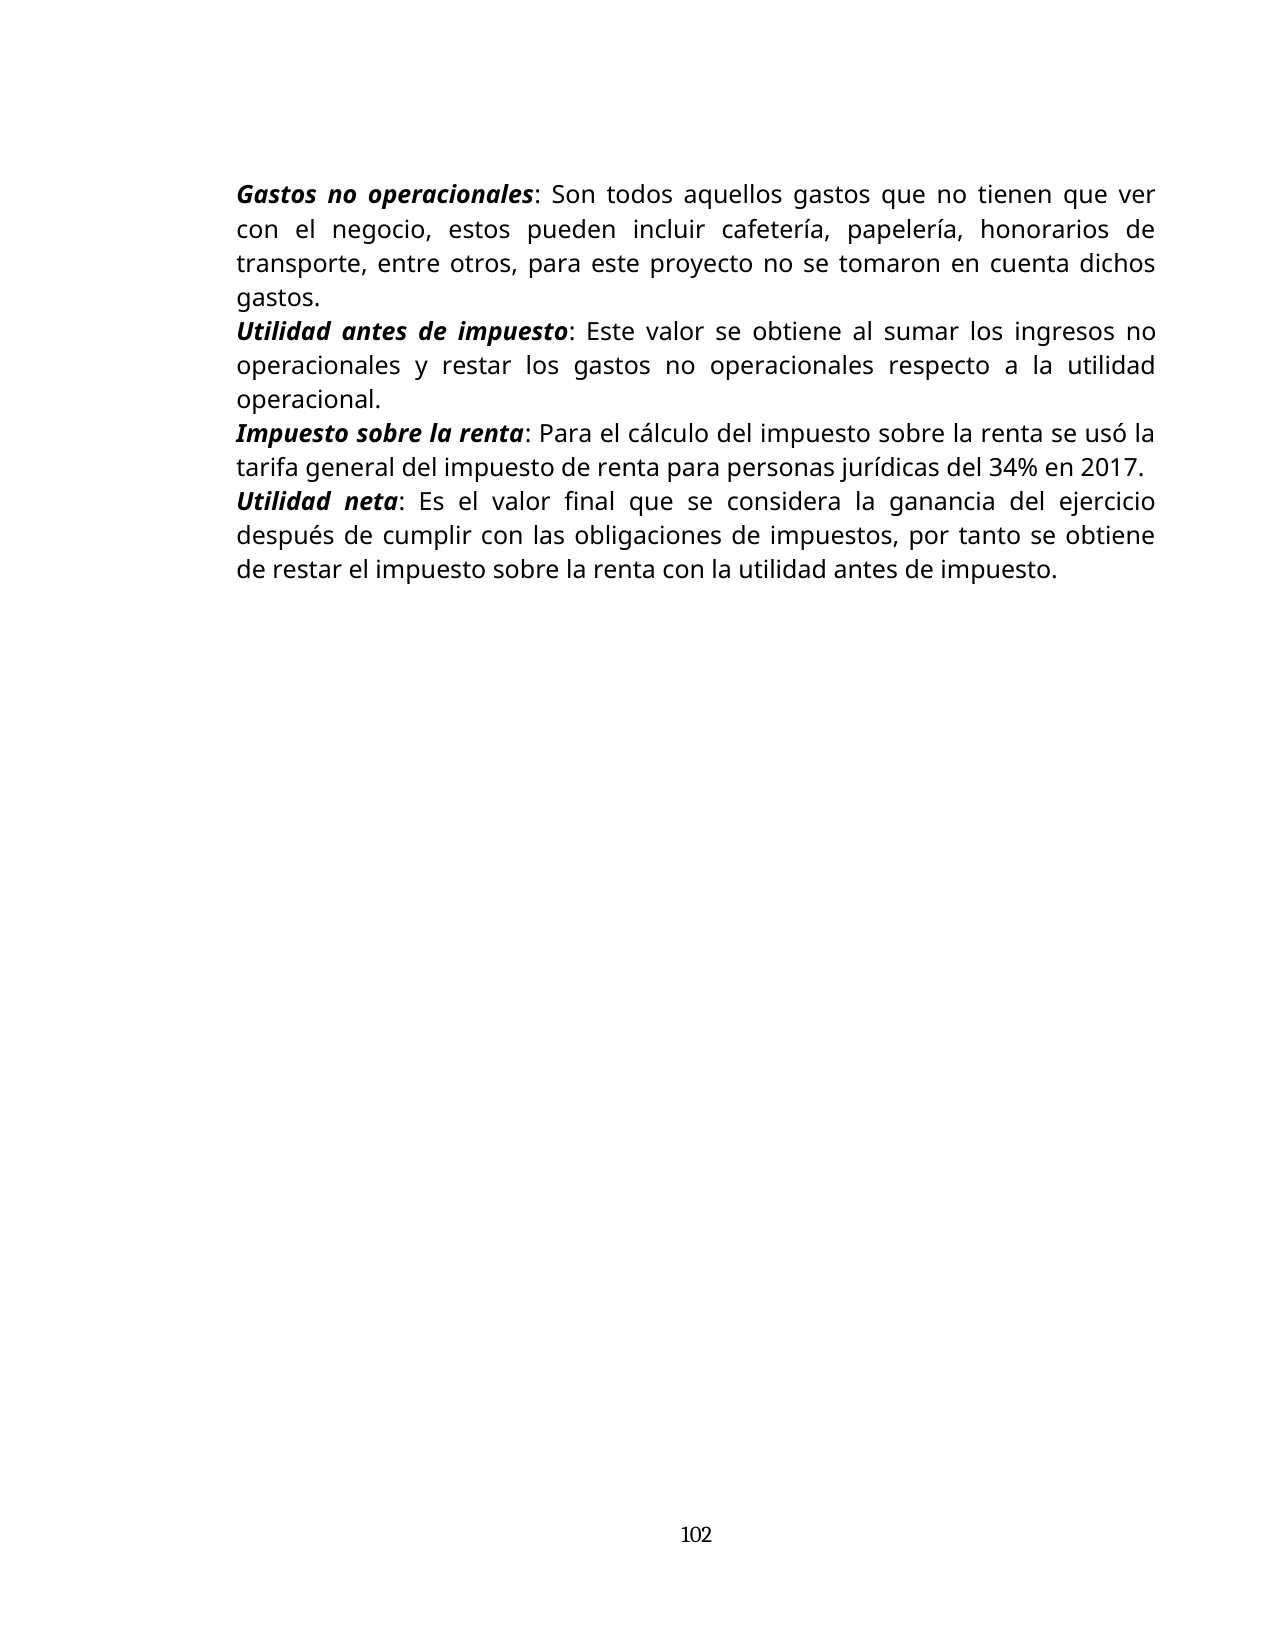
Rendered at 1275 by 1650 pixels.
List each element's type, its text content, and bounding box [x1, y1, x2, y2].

text Gastos no operacionales: Son todos aquellos gastos que no tienen que ver con el negocio, estos pueden incluir cafetería, papelería, honorarios de transporte, entre otros, para este proyecto no se tomaron en cuenta dichos gastos. [236, 177, 1157, 313]
text Utilidad neta: Es el valor final que se considera la ganancia del ejercicio después de cumplir con las obligaciones de impuestos, por tanto se obtiene de restar el impuesto sobre la renta con la utilidad antes de impuesto. [236, 484, 1157, 586]
text Utilidad antes de impuesto: Este valor se obtiene al sumar los ingresos no operacionales y restar los gastos no operacionales respecto a la utilidad operacional. [236, 313, 1157, 416]
text Impuesto sobre la renta: Para el cálculo del impuesto sobre la renta se usó la tarifa general del impuesto de renta para personas jurídicas del 34% en 2017. [236, 416, 1157, 484]
